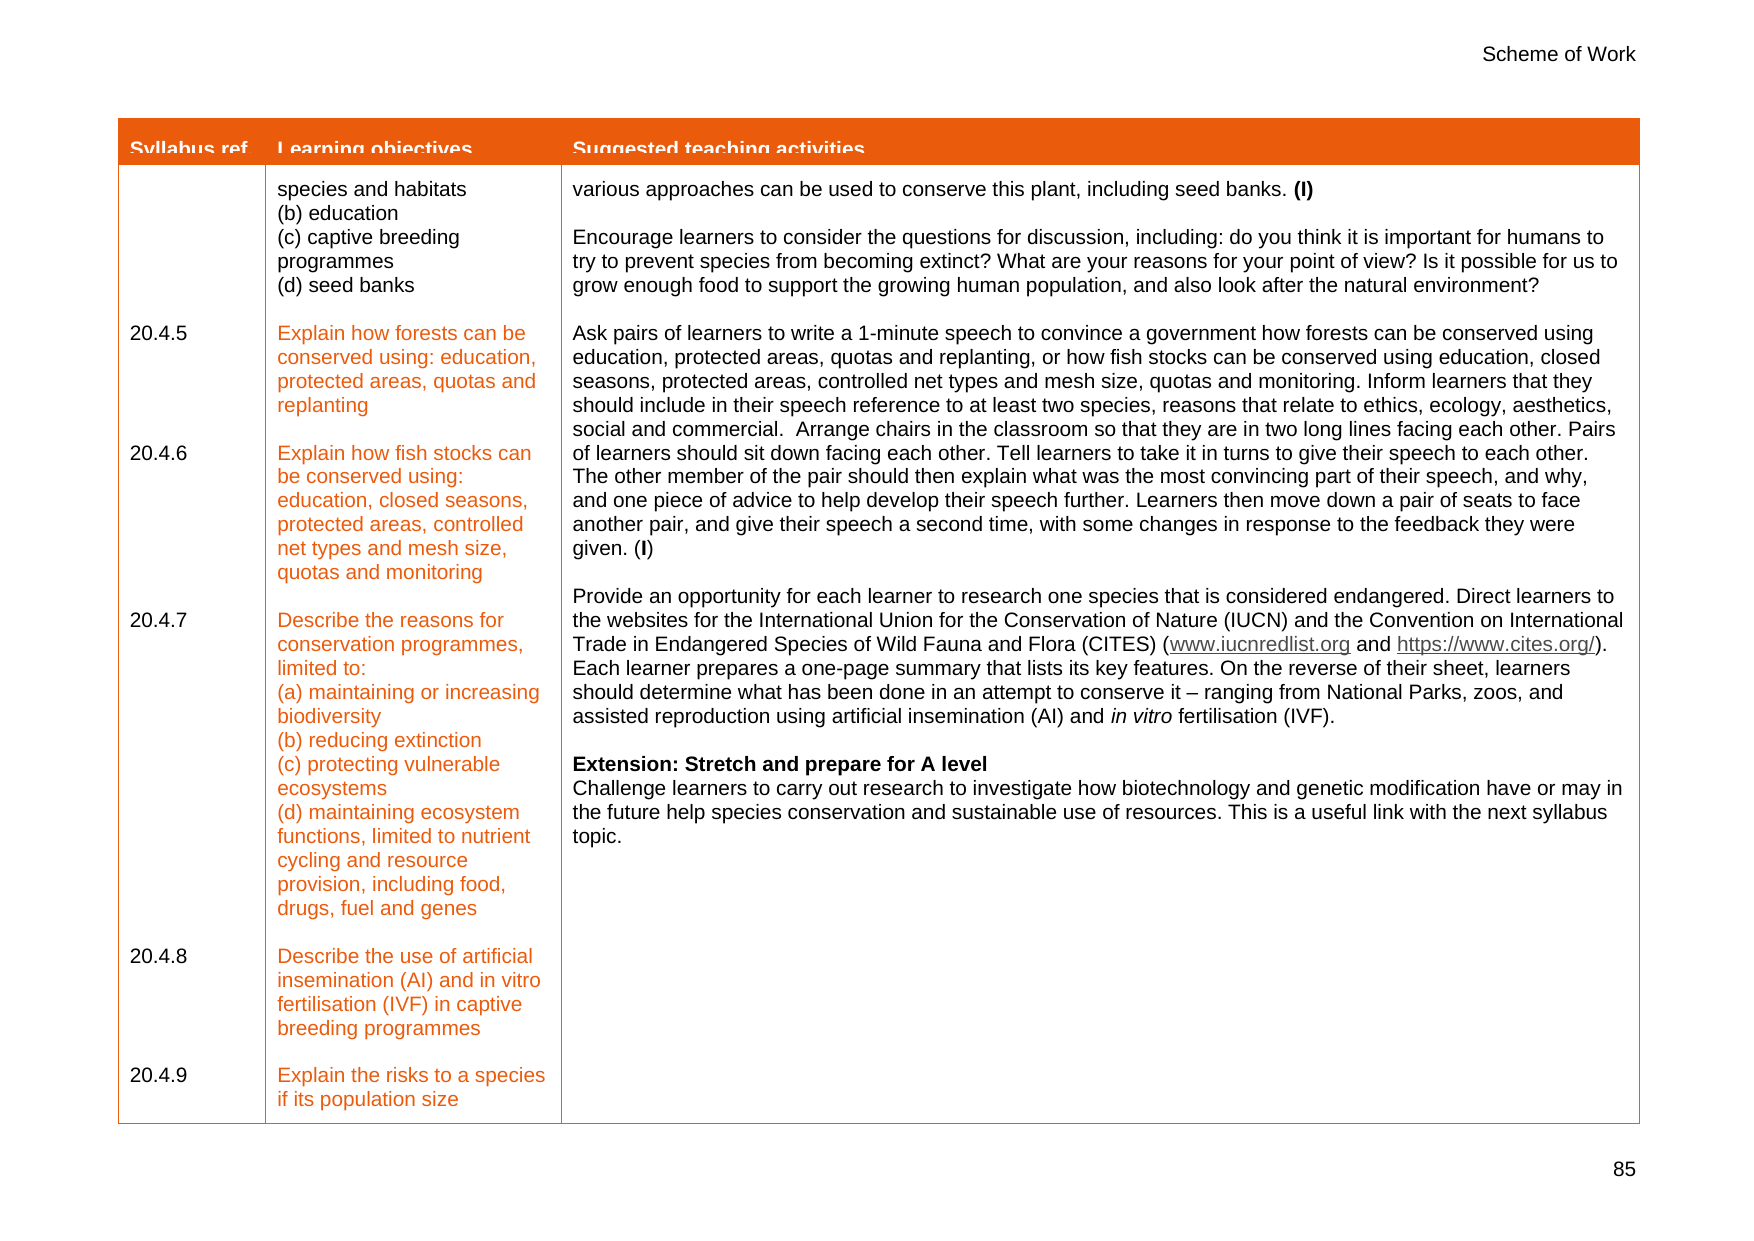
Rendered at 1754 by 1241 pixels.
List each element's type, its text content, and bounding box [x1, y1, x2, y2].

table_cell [266, 165, 561, 1123]
table_header Syllabus ref. [119, 119, 265, 164]
table_header Learning objectives [266, 119, 561, 164]
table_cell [562, 165, 1639, 1123]
table_header Suggested teaching activities [562, 119, 1639, 164]
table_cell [119, 165, 265, 1123]
